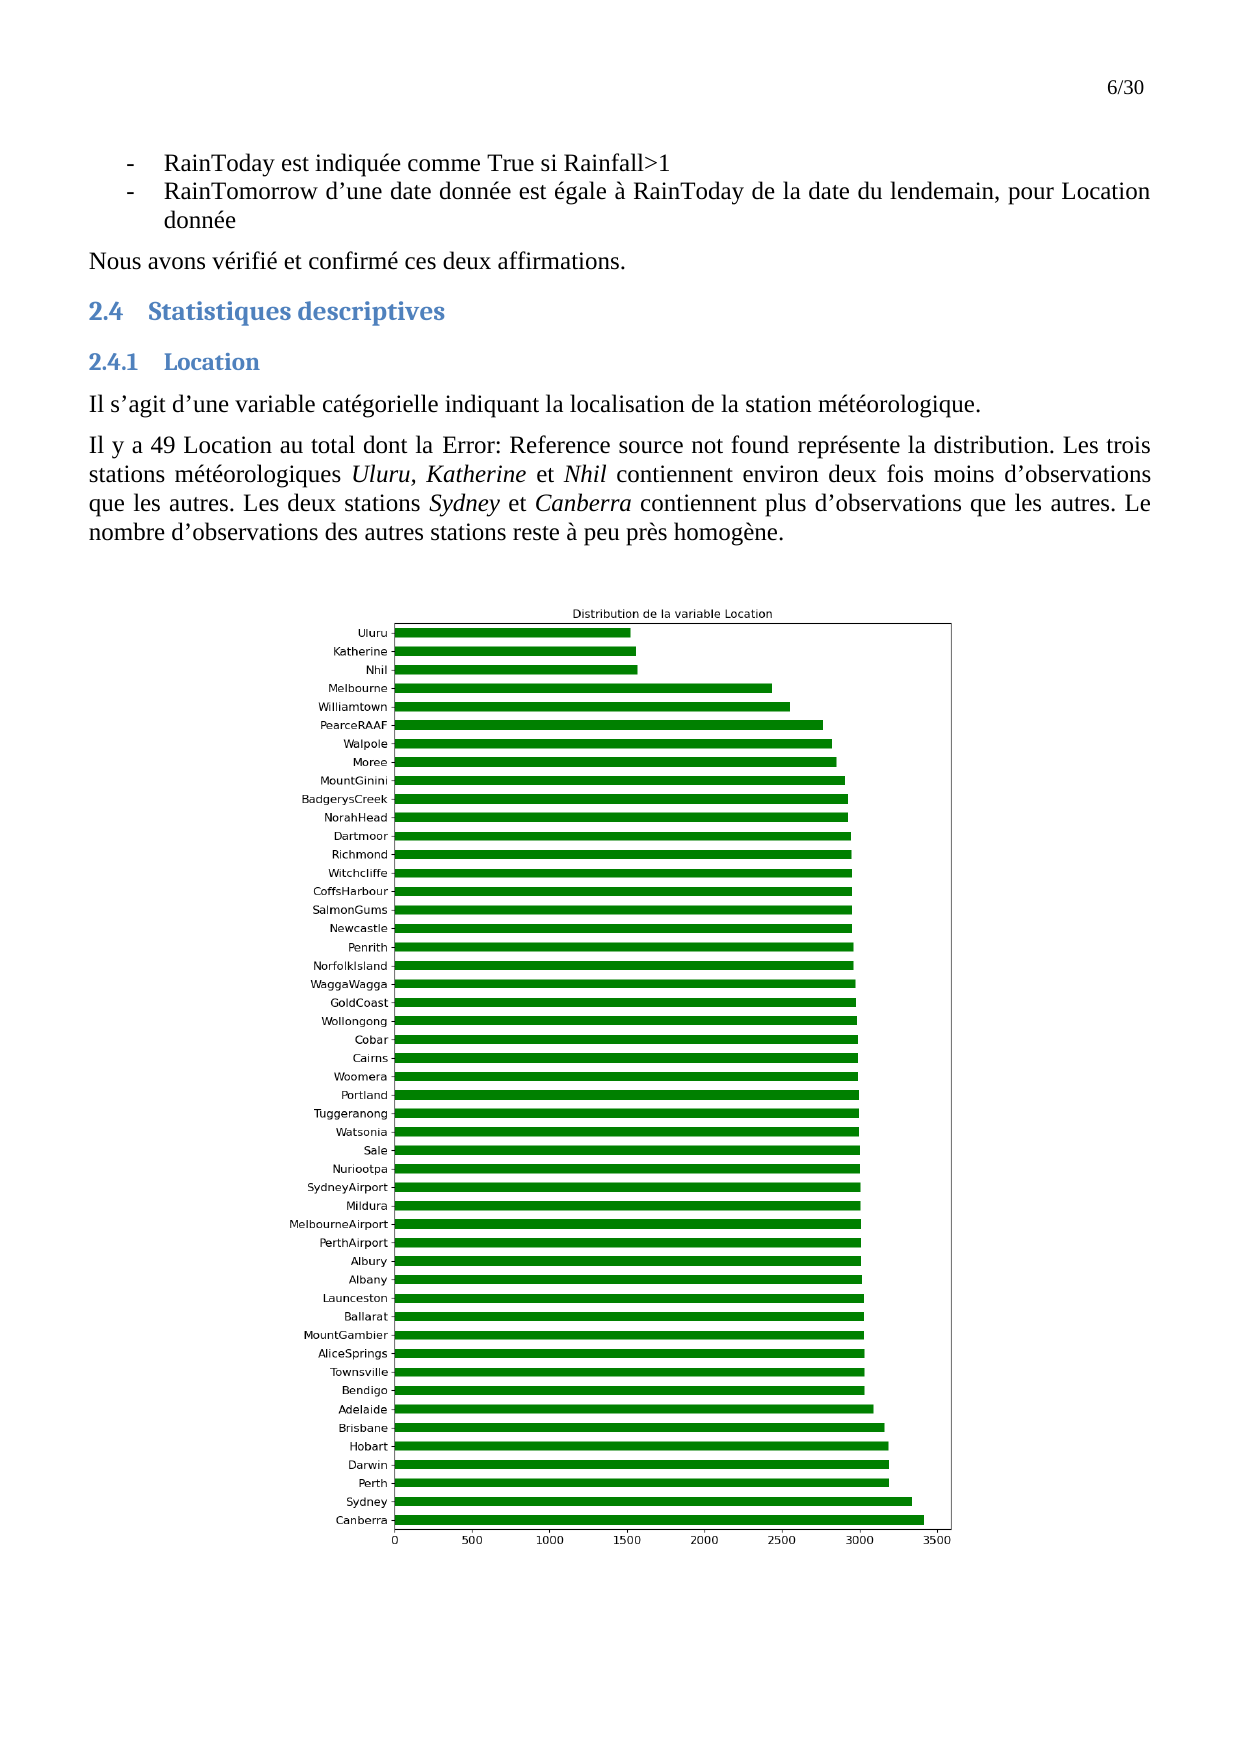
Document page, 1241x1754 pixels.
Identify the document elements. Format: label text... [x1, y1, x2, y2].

text Nous avons vérifié et confirmé ces deux affirmations. [89, 246, 1152, 275]
list RainToday est indiquée comme True si Rainfall>1 [126, 148, 1152, 176]
text Il s’agit d’une variable catégorielle indiquant la localisation de la station météorologique. [89, 389, 1152, 418]
list RainTomorrow d’une date donnée est égale à RainToday de la date du lendemain, pour Location donnée [126, 176, 1152, 234]
subtitle Location [89, 348, 1152, 377]
subtitle Statistiques descriptives [89, 296, 1152, 327]
picture [278, 599, 962, 1556]
